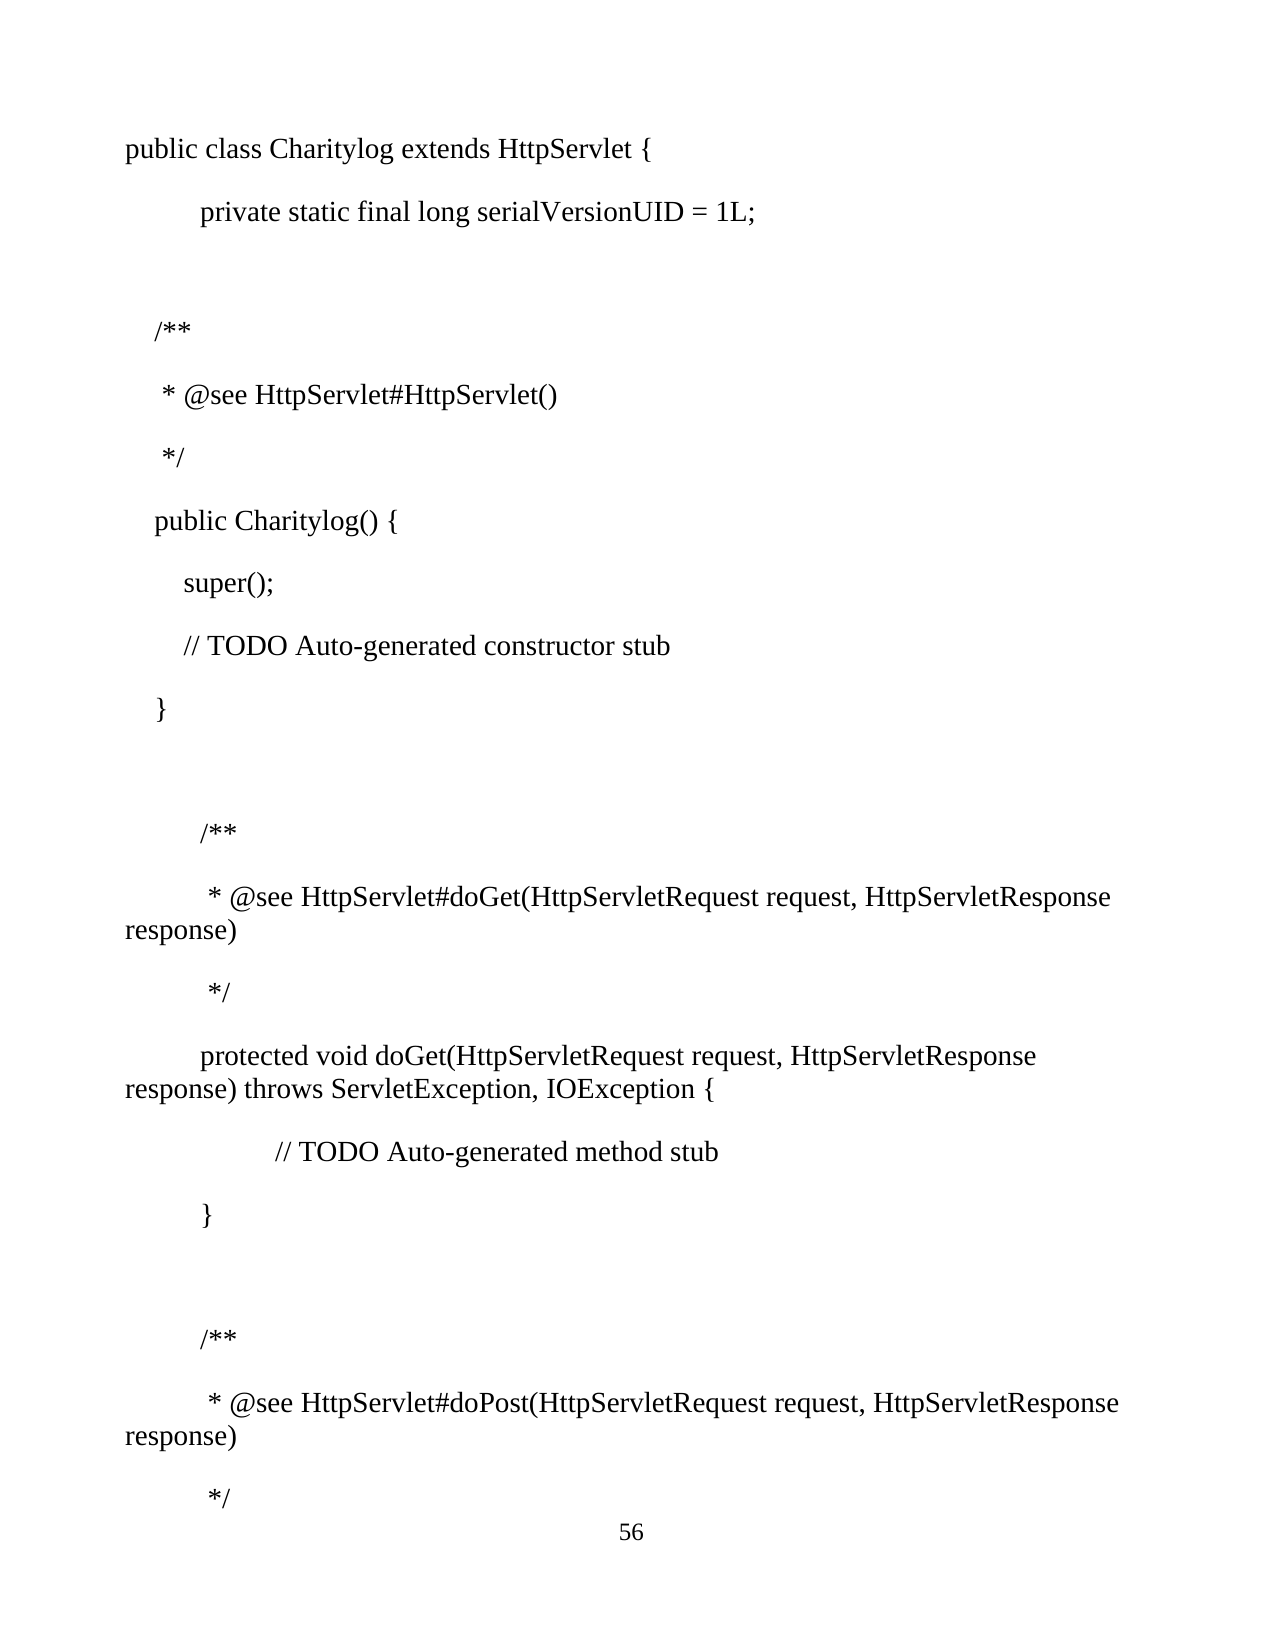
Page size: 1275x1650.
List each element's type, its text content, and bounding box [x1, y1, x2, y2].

text */ [125, 440, 1137, 473]
text // TODO Auto-generated constructor stub [125, 628, 1137, 662]
text // TODO Auto-generated method stub [125, 1134, 1137, 1168]
text * @see HttpServlet#doGet(HttpServletRequest request, HttpServletResponse response) [125, 879, 1137, 946]
text } [125, 1197, 1137, 1230]
text /** [125, 816, 1137, 850]
text protected void doGet(HttpServletRequest request, HttpServletResponse response) throws ServletException, IOException { [125, 1038, 1137, 1105]
text public class Charitylog extends HttpServlet { [125, 131, 1137, 165]
text super(); [125, 565, 1137, 599]
text /** [125, 1322, 1137, 1356]
text * @see HttpServlet#doPost(HttpServletRequest request, HttpServletResponse response) [125, 1385, 1137, 1452]
text /** [125, 314, 1137, 348]
text */ [125, 975, 1137, 1009]
text * @see HttpServlet#HttpServlet() [125, 377, 1137, 411]
text public Charitylog() { [125, 503, 1137, 536]
text } [125, 691, 1137, 724]
text */ [125, 1481, 1137, 1515]
text private static final long serialVersionUID = 1L; [125, 194, 1137, 227]
